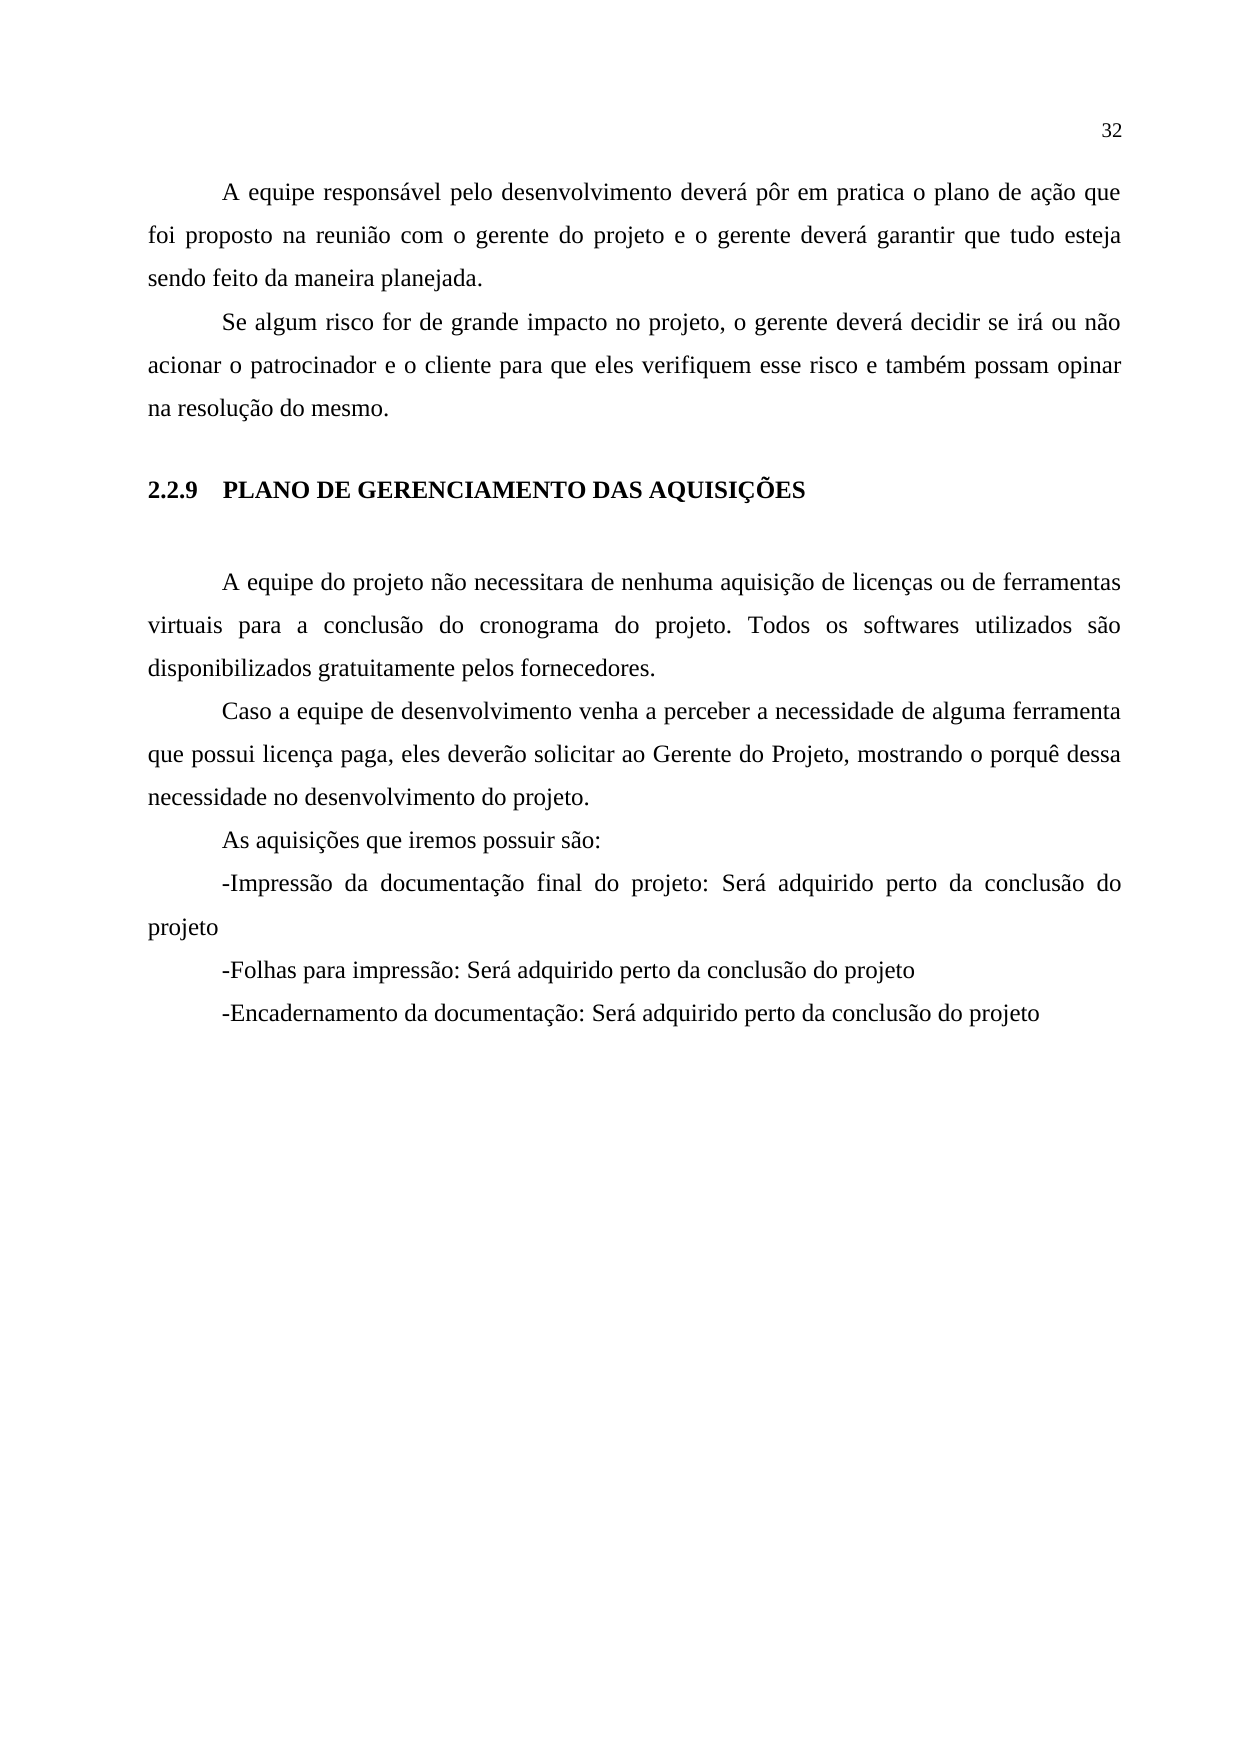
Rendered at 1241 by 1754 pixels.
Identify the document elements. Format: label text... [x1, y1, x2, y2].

subtitle PLANO DE GERENCIAMENTO DAS AQUISIÇÕES [148, 475, 1122, 504]
text -Impressão da documentação final do projeto: Será adquirido perto da conclusão do projeto [148, 868, 1122, 940]
text Se algum risco for de grande impacto no projeto, o gerente deverá decidir se irá ou não acionar o patrocinador e o cliente para que eles verifiquem esse risco e também possam opinar na resolução do mesmo. [148, 307, 1122, 422]
text As aquisições que iremos possuir são: [148, 825, 1122, 854]
text A equipe responsável pelo desenvolvimento deverá pôr em pratica o plano de ação que foi proposto na reunião com o gerente do projeto e o gerente deverá garantir que tudo esteja sendo feito da maneira planejada. [148, 177, 1122, 292]
text A equipe do projeto não necessitara de nenhuma aquisição de licenças ou de ferramentas virtuais para a conclusão do cronograma do projeto. Todos os softwares utilizados são disponibilizados gratuitamente pelos fornecedores. [148, 567, 1122, 682]
text -Encadernamento da documentação: Será adquirido perto da conclusão do projeto [148, 998, 1122, 1027]
text Caso a equipe de desenvolvimento venha a perceber a necessidade de alguma ferramenta que possui licença paga, eles deverão solicitar ao Gerente do Projeto, mostrando o porquê dessa necessidade no desenvolvimento do projeto. [148, 696, 1122, 811]
text -Folhas para impressão: Será adquirido perto da conclusão do projeto [148, 955, 1122, 983]
